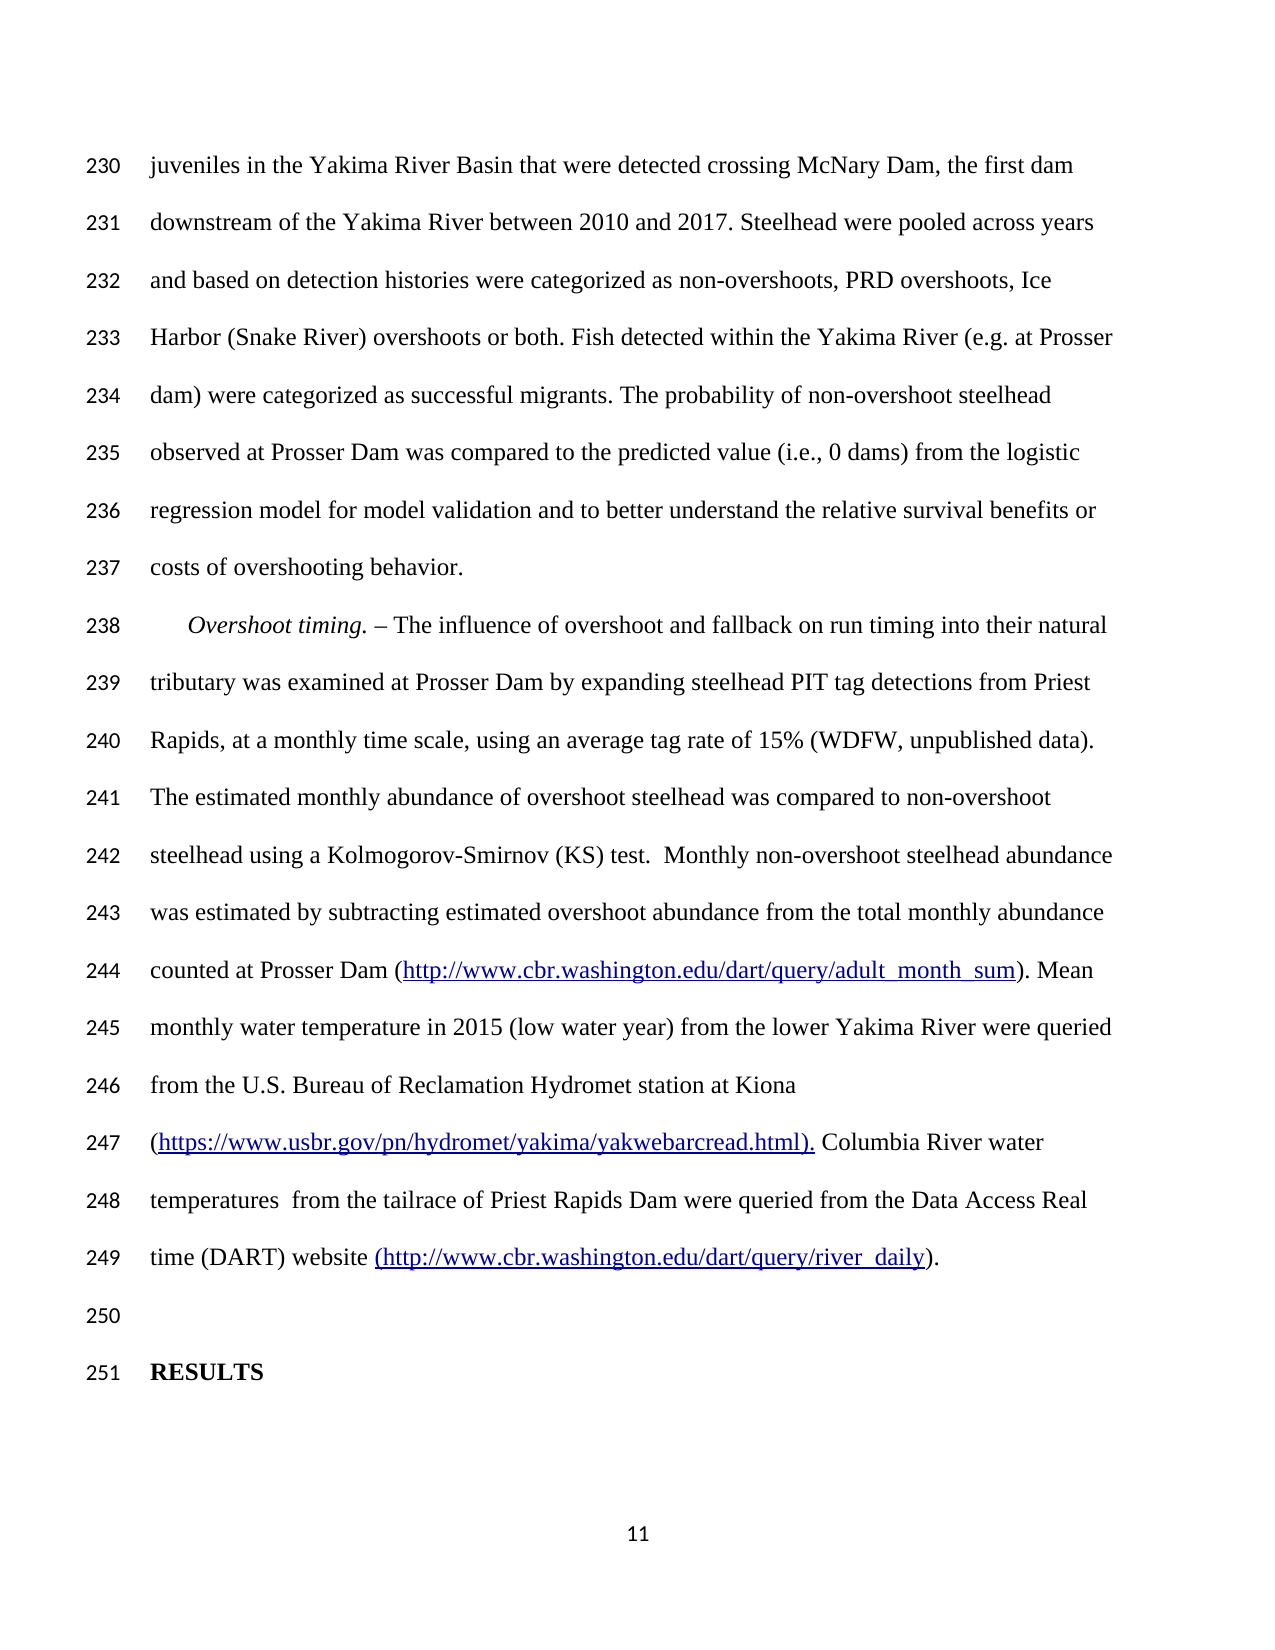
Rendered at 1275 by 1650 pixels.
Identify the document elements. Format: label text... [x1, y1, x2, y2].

text Overshoot timing. – The influence of overshoot and fallback on run timing into their natural tributary was examined at Prosser Dam by expanding steelhead PIT tag detections from Priest Rapids, at a monthly time scale, using an average tag rate of 15% (WDFW, unpublished data). The estimated monthly abundance of overshoot steelhead was compared to non-overshoot steelhead using a Kolmogorov-Smirnov (KS) test. Monthly non-overshoot steelhead abundance was estimated by subtracting estimated overshoot abundance from the total monthly abundance counted at Prosser Dam (http://www.cbr.washington.edu/dart/query/adult_month_sum). Mean monthly water temperature in 2015 (low water year) from the lower Yakima River were queried from the U.S. Bureau of Reclamation Hydromet station at Kiona (https://www.usbr.gov/pn/hydromet/yakima/yakwebarcread.html). Columbia River water temperatures from the tailrace of Priest Rapids Dam were queried from the Data Access Real time (DART) website (http://www.cbr.washington.edu/dart/query/river_daily). [150, 610, 1125, 1271]
text RESULTS [150, 1357, 1125, 1386]
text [150, 150, 1125, 581]
